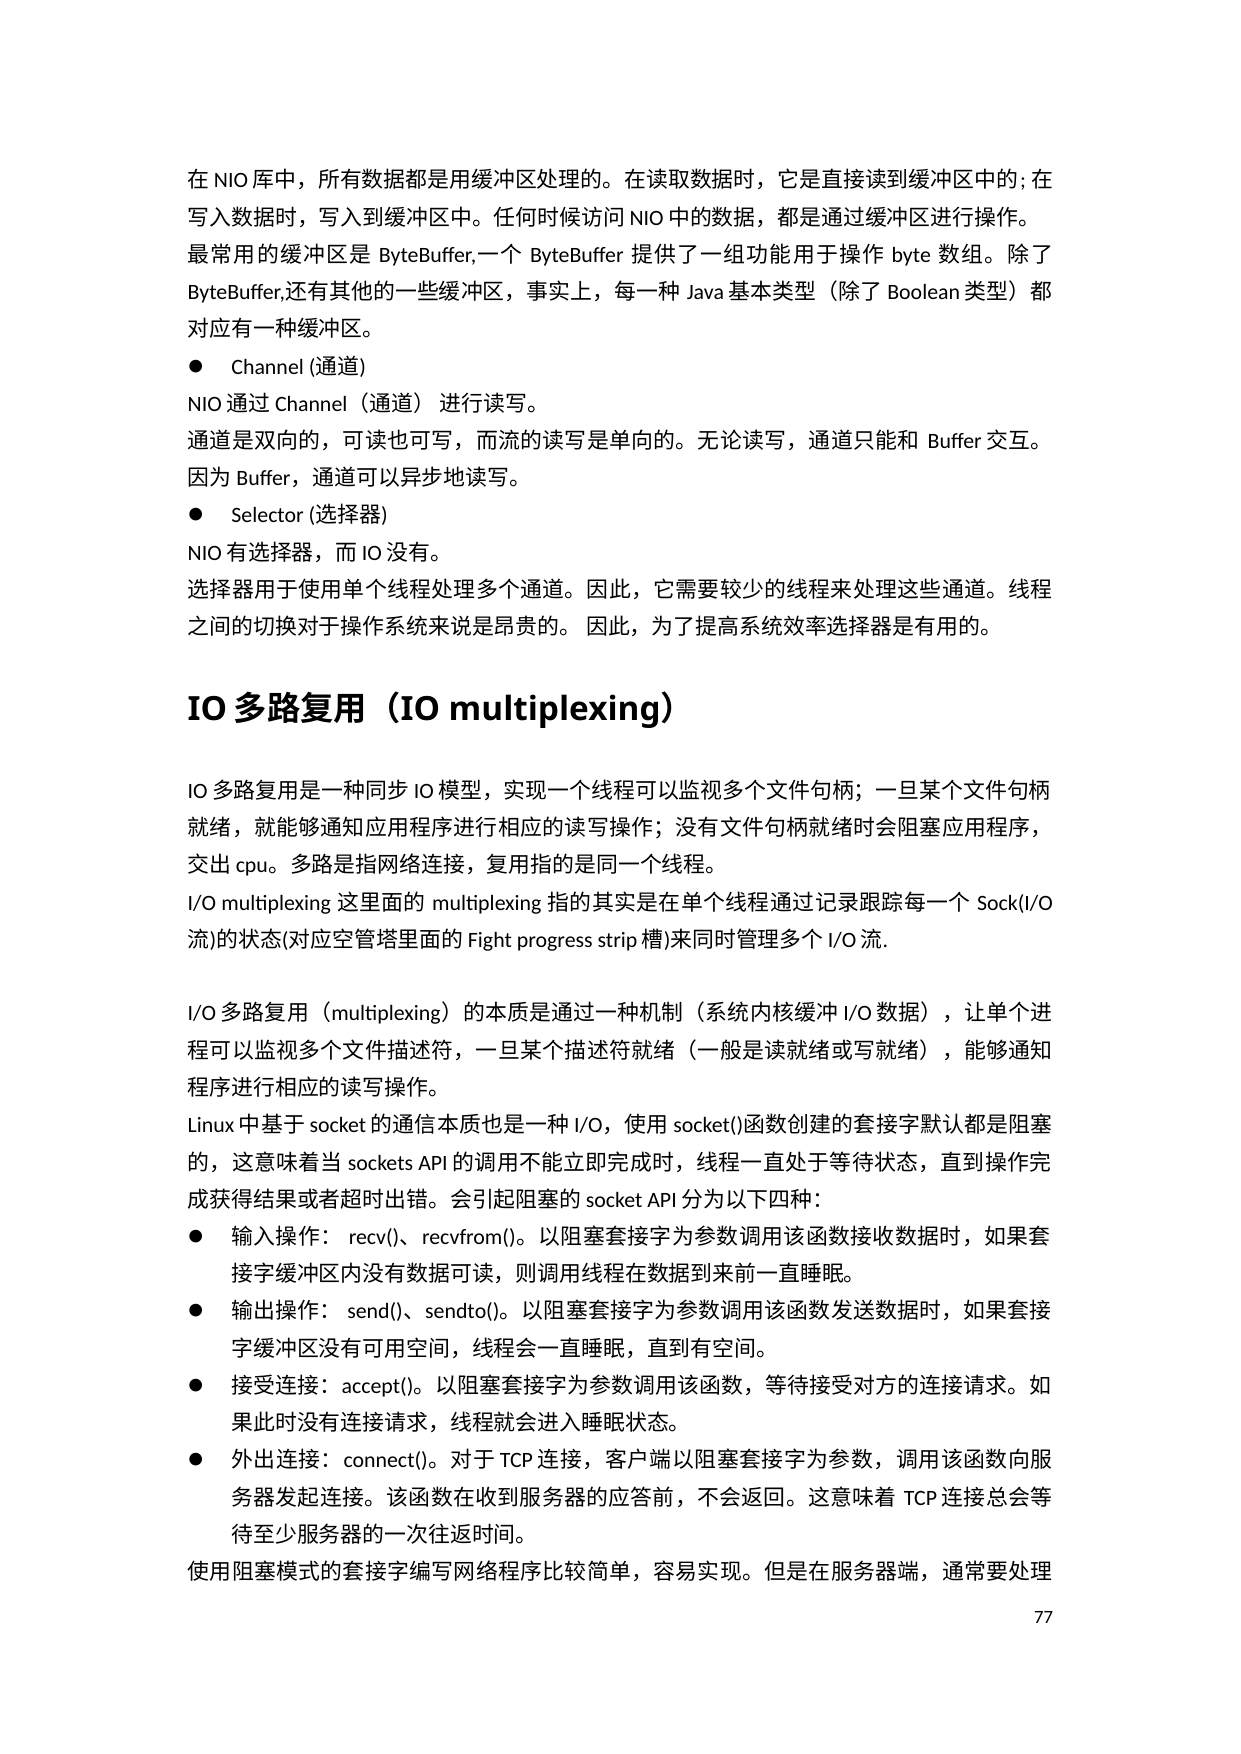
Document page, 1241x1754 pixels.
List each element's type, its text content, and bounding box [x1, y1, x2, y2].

text NIO 通过Channel（通道） 进行读写。 [187, 385, 1053, 418]
text IO多路复用是一种同步IO模型，实现一个线程可以监视多个文件句柄；一旦某个文件句柄就绪，就能够通知应用程序进行相应的读写操作；没有文件句柄就绪时会阻塞应用程序，交出cpu。多路是指网络连接，复用指的是同一个线程。 [187, 772, 1053, 879]
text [187, 1554, 1053, 1586]
text I/O多路复用（multiplexing）的本质是通过一种机制（系统内核缓冲I/O数据），让单个进程可以监视多个文件描述符，一旦某个描述符就绪（一般是读就绪或写就绪），能够通知程序进行相应的读写操作。 [187, 995, 1053, 1102]
list Selector (选择器) [187, 497, 1053, 529]
text 通道是双向的，可读也可写，而流的读写是单向的。无论读写，通道只能和Buffer交互。因为 Buffer，通道可以异步地读写。 [187, 423, 1053, 492]
list 外出连接：connect()。对于TCP连接，客户端以阻塞套接字为参数，调用该函数向服务器发起连接。该函数在收到服务器的应答前，不会返回。这意味着TCP连接总会等待至少服务器的一次往返时间。 [187, 1442, 1053, 1549]
text I/O multiplexing 这里面的 multiplexing 指的其实是在单个线程通过记录跟踪每一个Sock(I/O流)的状态(对应空管塔里面的Fight progress strip槽)来同时管理多个I/O流. [187, 884, 1053, 954]
text NIO有选择器，而IO没有。 [187, 534, 1053, 567]
list 输入操作： recv()、recvfrom()。以阻塞套接字为参数调用该函数接收数据时，如果套接字缓冲区内没有数据可读，则调用线程在数据到来前一直睡眠。 [187, 1218, 1053, 1288]
list Channel (通道) [187, 348, 1053, 381]
text 选择器用于使用单个线程处理多个通道。因此，它需要较少的线程来处理这些通道。线程之间的切换对于操作系统来说是昂贵的。 因此，为了提高系统效率选择器是有用的。 [187, 571, 1053, 641]
list 输出操作： send()、sendto()。以阻塞套接字为参数调用该函数发送数据时，如果套接字缓冲区没有可用空间，线程会一直睡眠，直到有空间。 [187, 1293, 1053, 1363]
list 接受连接：accept()。以阻塞套接字为参数调用该函数，等待接受对方的连接请求。如果此时没有连接请求，线程就会进入睡眠状态。 [187, 1367, 1053, 1437]
text 最常用的缓冲区是 ByteBuffer,一个 ByteBuffer 提供了一组功能用于操作 byte 数组。除了ByteBuffer,还有其他的一些缓冲区，事实上，每一种Java基本类型（除了Boolean类型）都对应有一种缓冲区。 [187, 236, 1053, 343]
text 在NIO厍中，所有数据都是用缓冲区处理的。在读取数据时，它是直接读到缓冲区中的; 在写入数据时，写入到缓冲区中。任何时候访问NIO中的数据，都是通过缓冲区进行操作。 [187, 162, 1053, 232]
subtitle IO多路复用（IO multiplexing） [187, 673, 1053, 738]
text Linux中基于socket的通信本质也是一种I/O，使用socket()函数创建的套接字默认都是阻塞的，这意味着当sockets API的调用不能立即完成时，线程一直处于等待状态，直到操作完成获得结果或者超时出错。会引起阻塞的socket API分为以下四种： [187, 1107, 1053, 1214]
